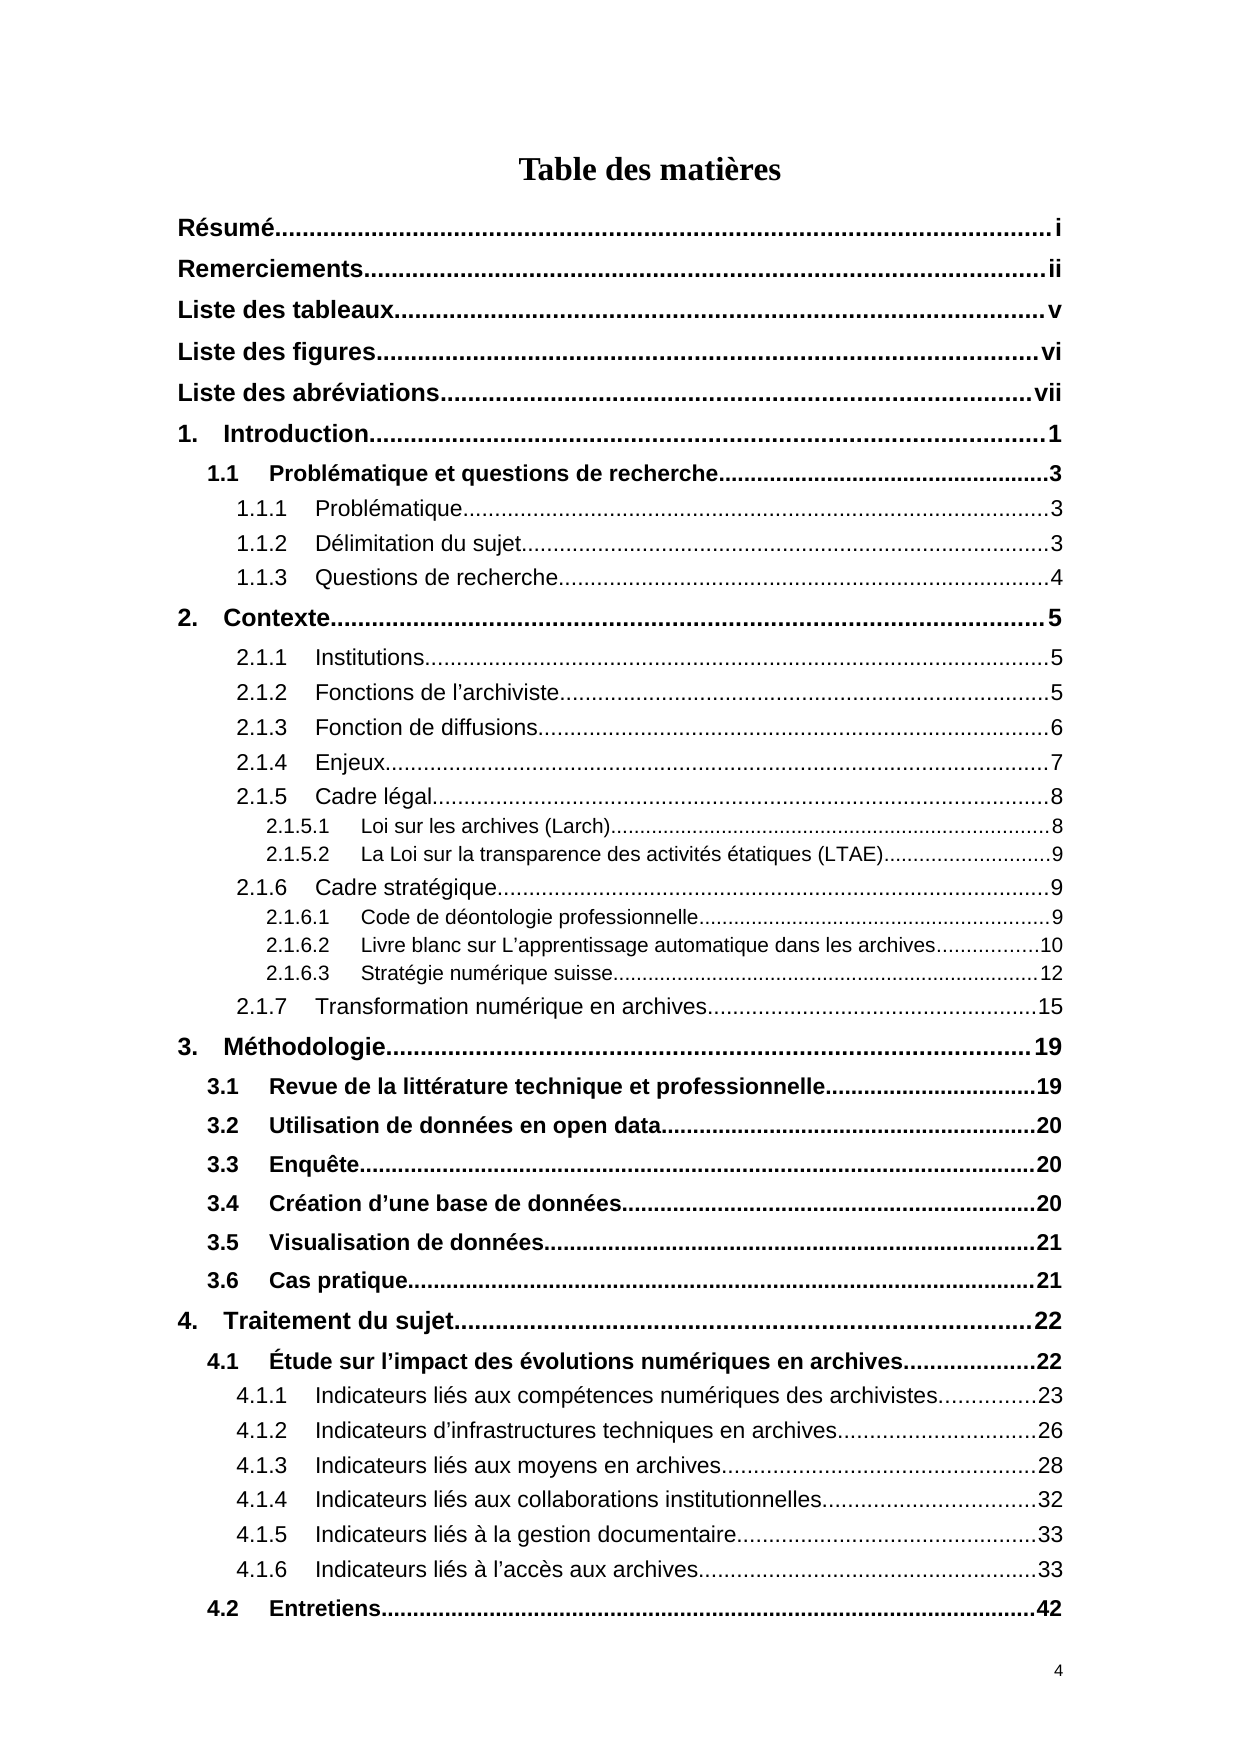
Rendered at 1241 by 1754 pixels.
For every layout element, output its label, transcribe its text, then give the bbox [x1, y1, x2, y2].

text 3.3 Enquête 20 [207, 1151, 1122, 1177]
text Liste des figures vi [177, 336, 1122, 365]
text 4.1.4 Indicateurs liés aux collaborations institutionnelles 32 [236, 1486, 1122, 1513]
text 1.1 Problématique et questions de recherche 3 [207, 460, 1122, 487]
text Résumé i [177, 213, 1122, 241]
text 2.1.3 Fonction de diffusions 6 [236, 714, 1122, 740]
text 4.1 Étude sur l’impact des évolutions numériques en archives 22 [207, 1348, 1122, 1374]
text 4.1.1 Indicateurs liés aux compétences numériques des archivistes 23 [236, 1382, 1122, 1409]
text Liste des tableaux v [177, 295, 1122, 324]
text Remerciements ii [177, 254, 1122, 283]
text 2.1.4 Enjeux 7 [236, 748, 1122, 775]
text 2. Contexte 5 [177, 603, 1122, 632]
text 3. Méthodologie 19 [177, 1032, 1122, 1061]
text 4.1.5 Indicateurs liés à la gestion documentaire 33 [236, 1521, 1122, 1547]
text Table des matières [177, 149, 1122, 188]
text 2.1.6 Cadre stratégique 9 [236, 874, 1122, 900]
text 3.6 Cas pratique 21 [207, 1267, 1122, 1294]
text 2.1.5.2 La Loi sur la transparence des activités étatiques (LTAE) 9 [266, 842, 1122, 866]
text 1. Introduction 1 [177, 419, 1122, 448]
text 3.4 Création d’une base de données 20 [207, 1190, 1122, 1216]
text 4. Traitement du sujet 22 [177, 1306, 1122, 1335]
text 2.1.6.1 Code de déontologie professionnelle 9 [266, 904, 1122, 928]
text 1.1.3 Questions de recherche 4 [236, 564, 1122, 591]
text 2.1.7 Transformation numérique en archives 15 [236, 993, 1122, 1019]
text 2.1.6.3 Stratégie numérique suisse 12 [266, 961, 1122, 985]
text 3.5 Visualisation de données 21 [207, 1229, 1122, 1255]
text 1.1.1 Problématique 3 [236, 495, 1122, 521]
text 2.1.5.1 Loi sur les archives (Larch) 8 [266, 814, 1122, 838]
text 2.1.6.2 Livre blanc sur L’apprentissage automatique dans les archives 10 [266, 933, 1122, 957]
text 3.1 Revue de la littérature technique et professionnelle 19 [207, 1073, 1122, 1099]
text Liste des abréviations vii [177, 378, 1122, 406]
text 2.1.2 Fonctions de l’archiviste 5 [236, 679, 1122, 705]
text 4.1.6 Indicateurs liés à l’accès aux archives 33 [236, 1556, 1122, 1582]
text 4.2 Entretiens 42 [207, 1594, 1122, 1621]
text 3.2 Utilisation de données en open data 20 [207, 1112, 1122, 1138]
text 4.1.2 Indicateurs d’infrastructures techniques en archives 26 [236, 1417, 1122, 1443]
text 4.1.3 Indicateurs liés aux moyens en archives 28 [236, 1452, 1122, 1478]
text 2.1.5 Cadre légal 8 [236, 783, 1122, 809]
text 2.1.1 Institutions 5 [236, 644, 1122, 671]
text 1.1.2 Délimitation du sujet 3 [236, 529, 1122, 556]
